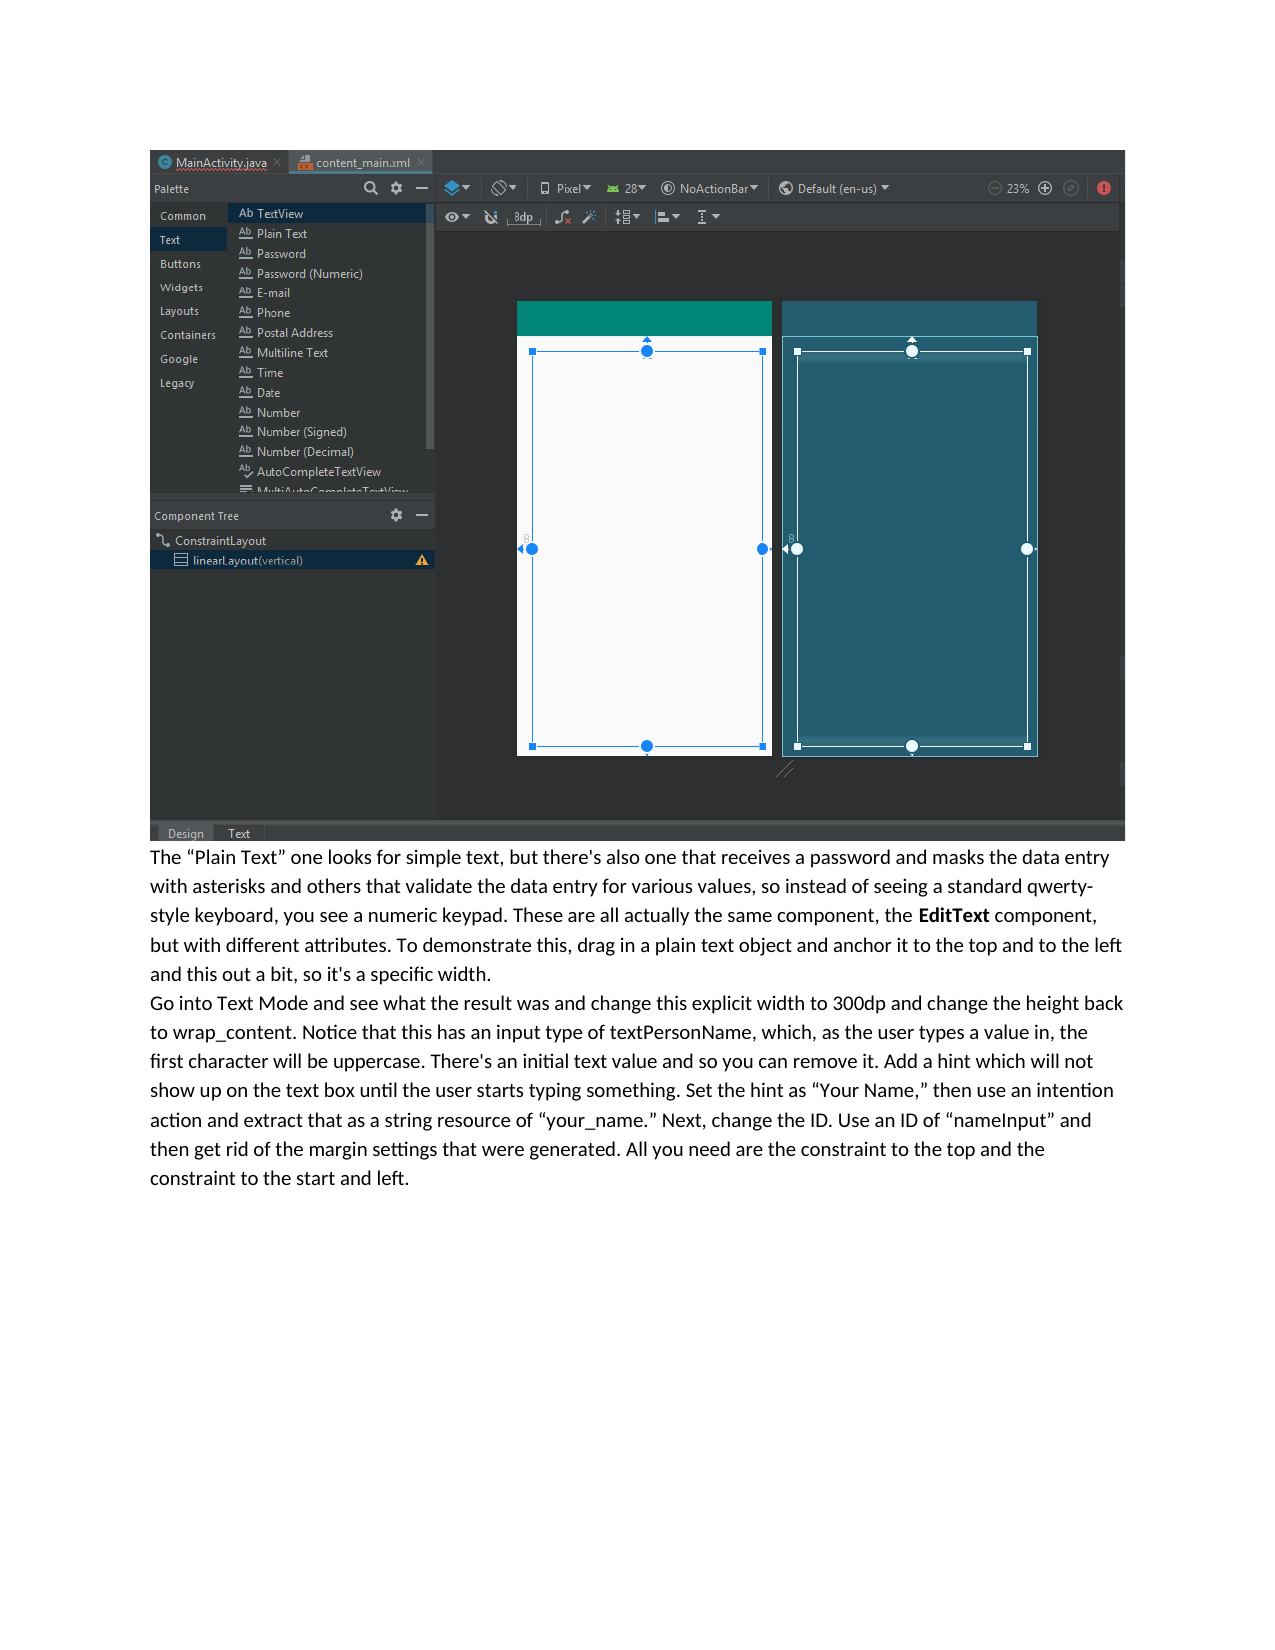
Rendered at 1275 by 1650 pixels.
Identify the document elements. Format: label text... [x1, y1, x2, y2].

picture [150, 150, 1125, 841]
text Go into Text Mode and see what the result was and change this explicit width to 300dp and change the height back to wrap_content. Notice that this has an input type of textPersonName, which, as the user types a value in, the first character will be uppercase. There's an initial text value and so you can remove it. Add a hint which will not show up on the text box until the user starts typing something. Set the hint as “Your Name,” then use an intention action and extract that as a string resource of “your_name.” Next, change the ID. Use an ID of “nameInput” and then get rid of the margin settings that were generated. All you need are the constraint to the top and the constraint to the start and left. [150, 990, 1125, 1191]
text The “Plain Text” one looks for simple text, but there's also one that receives a password and masks the data entry with asterisks and others that validate the data entry for various values, so instead of seeing a standard qwerty-style keyboard, you see a numeric keypad. These are all actually the same component, the EditText component, but with different attributes. To demonstrate this, drag in a plain text object and anchor it to the top and to the left and this out a bit, so it's a specific width. [150, 844, 1125, 986]
